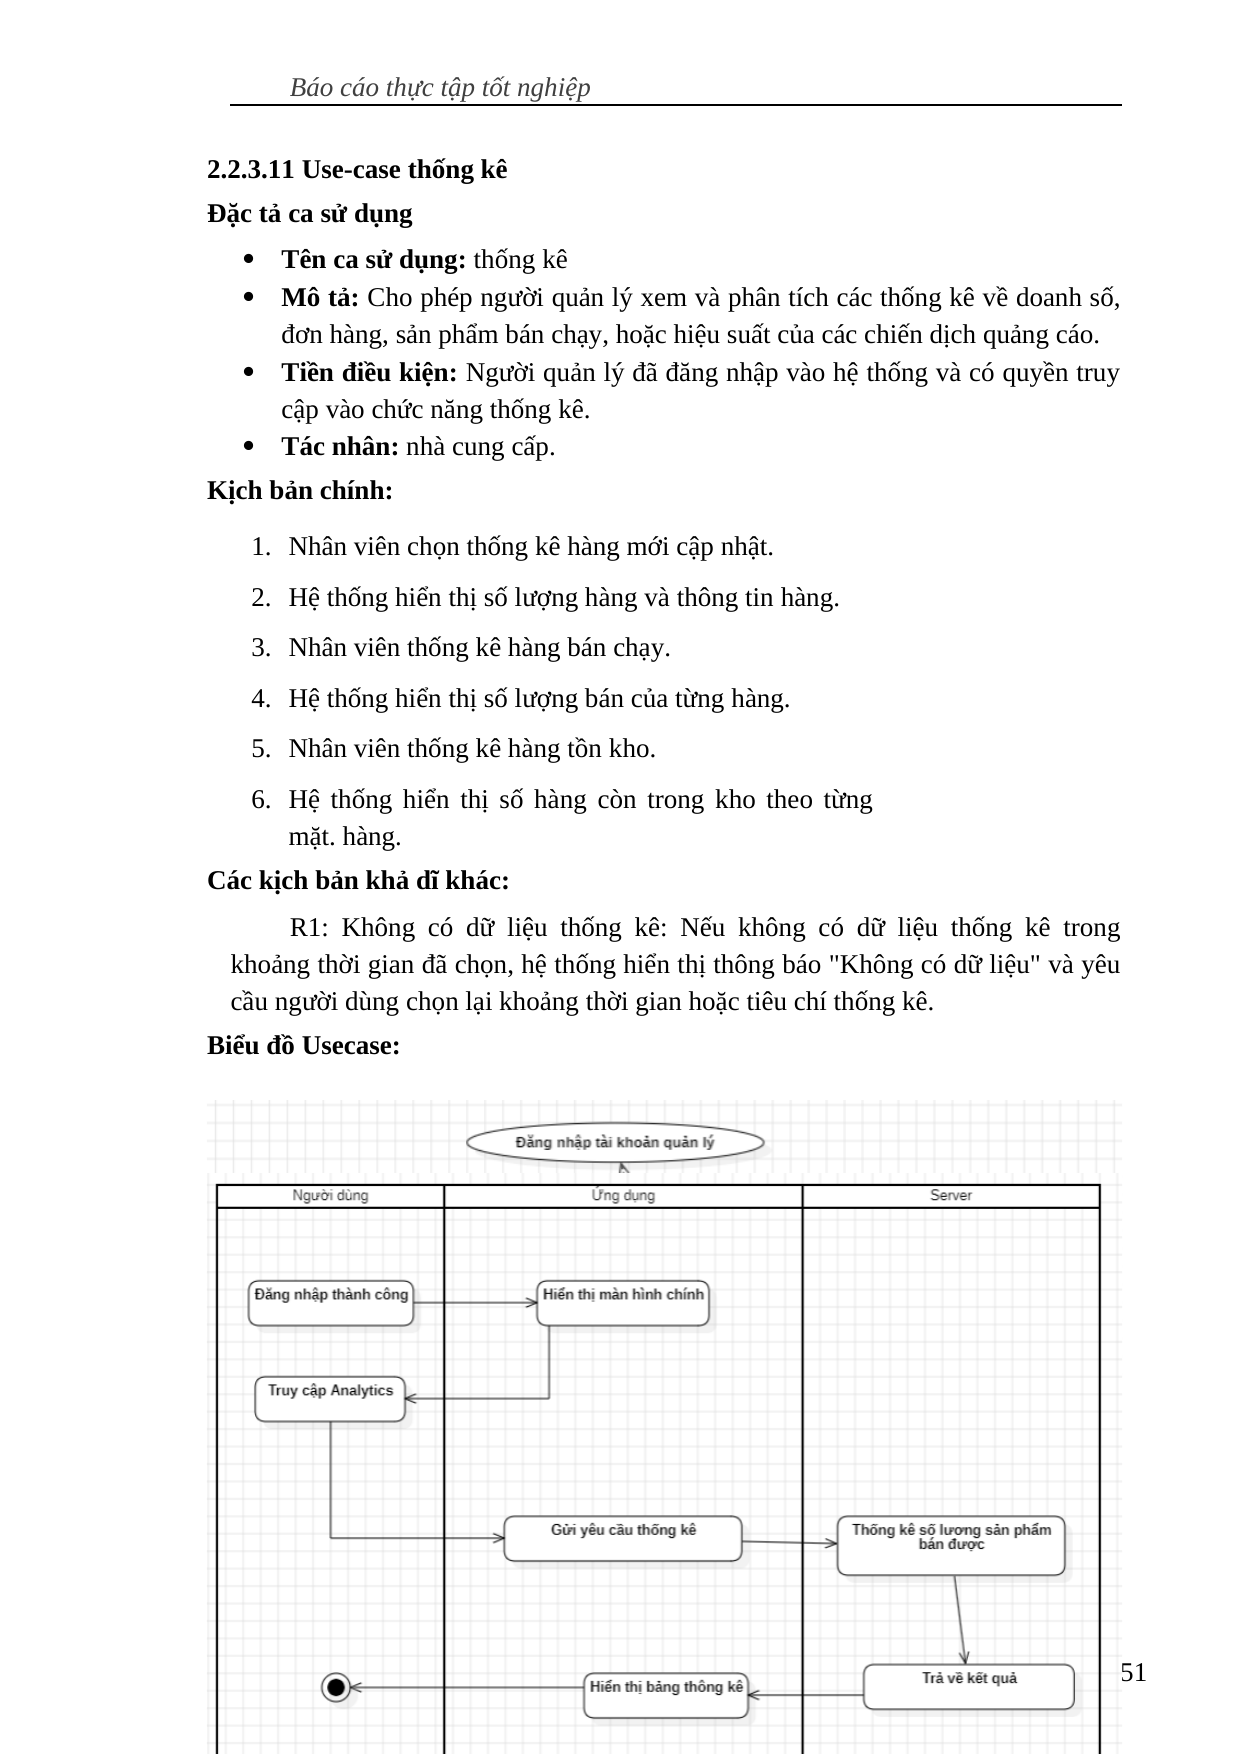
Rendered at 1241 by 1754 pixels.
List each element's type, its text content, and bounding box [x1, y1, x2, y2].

text Đặc tả ca sử dụng [207, 197, 1122, 228]
list Nhân viên thống kê hàng bán chạy. [251, 632, 1122, 663]
list Nhân viên thống kê hàng tồn kho. [251, 732, 1122, 764]
subtitle 2.2.3.11 Use-case thống kê [207, 153, 1122, 184]
text Các kịch bản khả dĩ khác: [207, 864, 1122, 895]
picture [206, 1100, 1123, 1754]
list Tác nhân: nhà cung cấp. [244, 430, 1122, 462]
text Biểu đồ Usecase: [207, 1029, 1122, 1060]
text Kịch bản chính: [207, 474, 1122, 505]
list Hệ thống hiển thị số lượng bán của từng hàng. [251, 682, 1122, 713]
list Nhân viên chọn thống kê hàng mới cập nhật. [251, 530, 1122, 561]
list Hệ thống hiển thị số lượng hàng và thông tin hàng. [251, 581, 1122, 612]
list Hệ thống hiển thị số hàng còn trong kho theo từng mặt. hàng. [251, 783, 874, 852]
list Tên ca sử dụng: thống kê [244, 243, 1122, 275]
list Tiền điều kiện: Người quản lý đã đăng nhập vào hệ thống và có quyền truy cập vào chức năng thống kê. [244, 356, 1122, 424]
text R1: Không có dữ liệu thống kê: Nếu không có dữ liệu thống kê trong khoảng thời gian đã chọn, hệ thống hiển thị thông báo "Không có dữ liệu" và yêu cầu người dùng chọn lại khoảng thời gian hoặc tiêu chí thống kê. [230, 911, 1122, 1016]
list Mô tả: Cho phép người quản lý xem và phân tích các thống kê về doanh số, đơn hàng, sản phẩm bán chạy, hoặc hiệu suất của các chiến dịch quảng cáo. [244, 281, 1122, 349]
